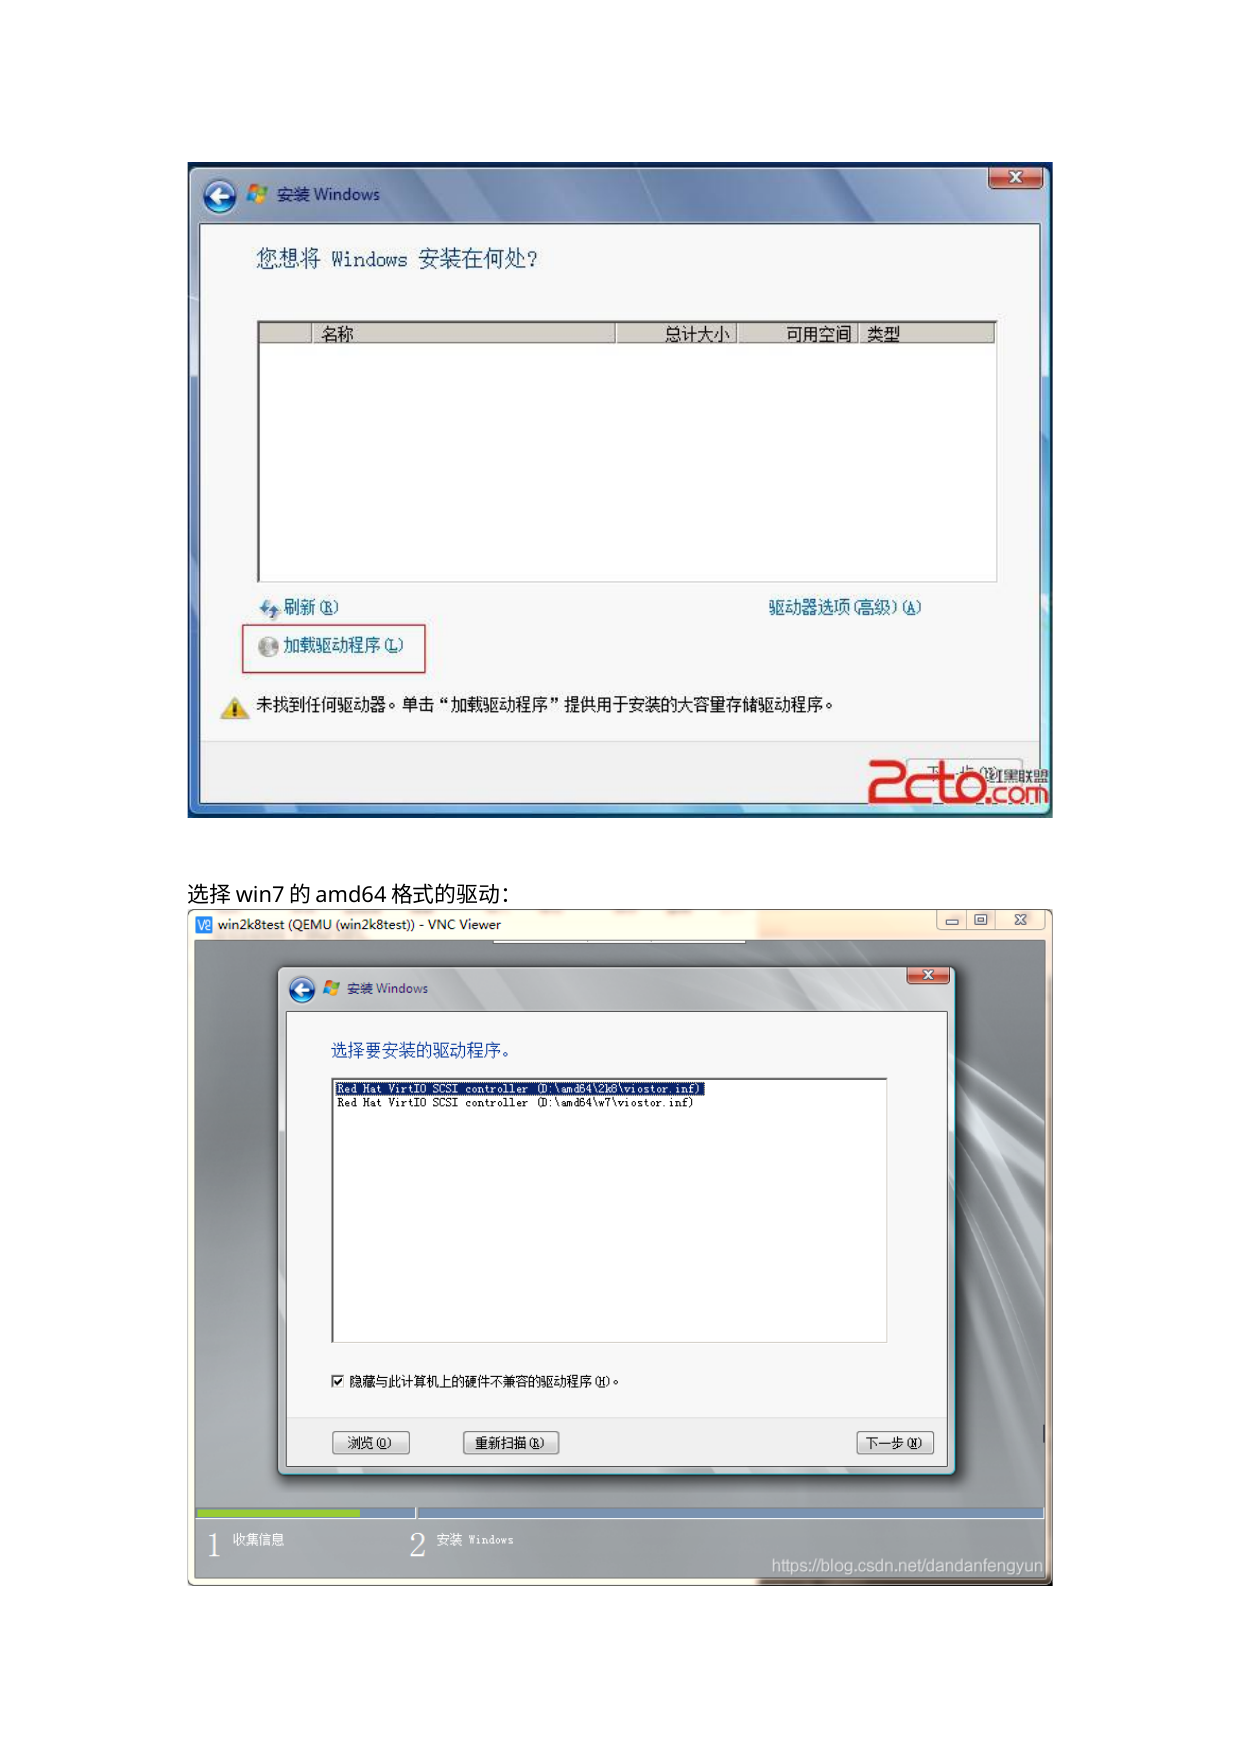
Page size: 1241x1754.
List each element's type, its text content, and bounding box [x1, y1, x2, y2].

text 选择win7的amd64格式的驱动： [187, 877, 1053, 909]
picture [187, 909, 1053, 1586]
picture [187, 162, 1053, 818]
